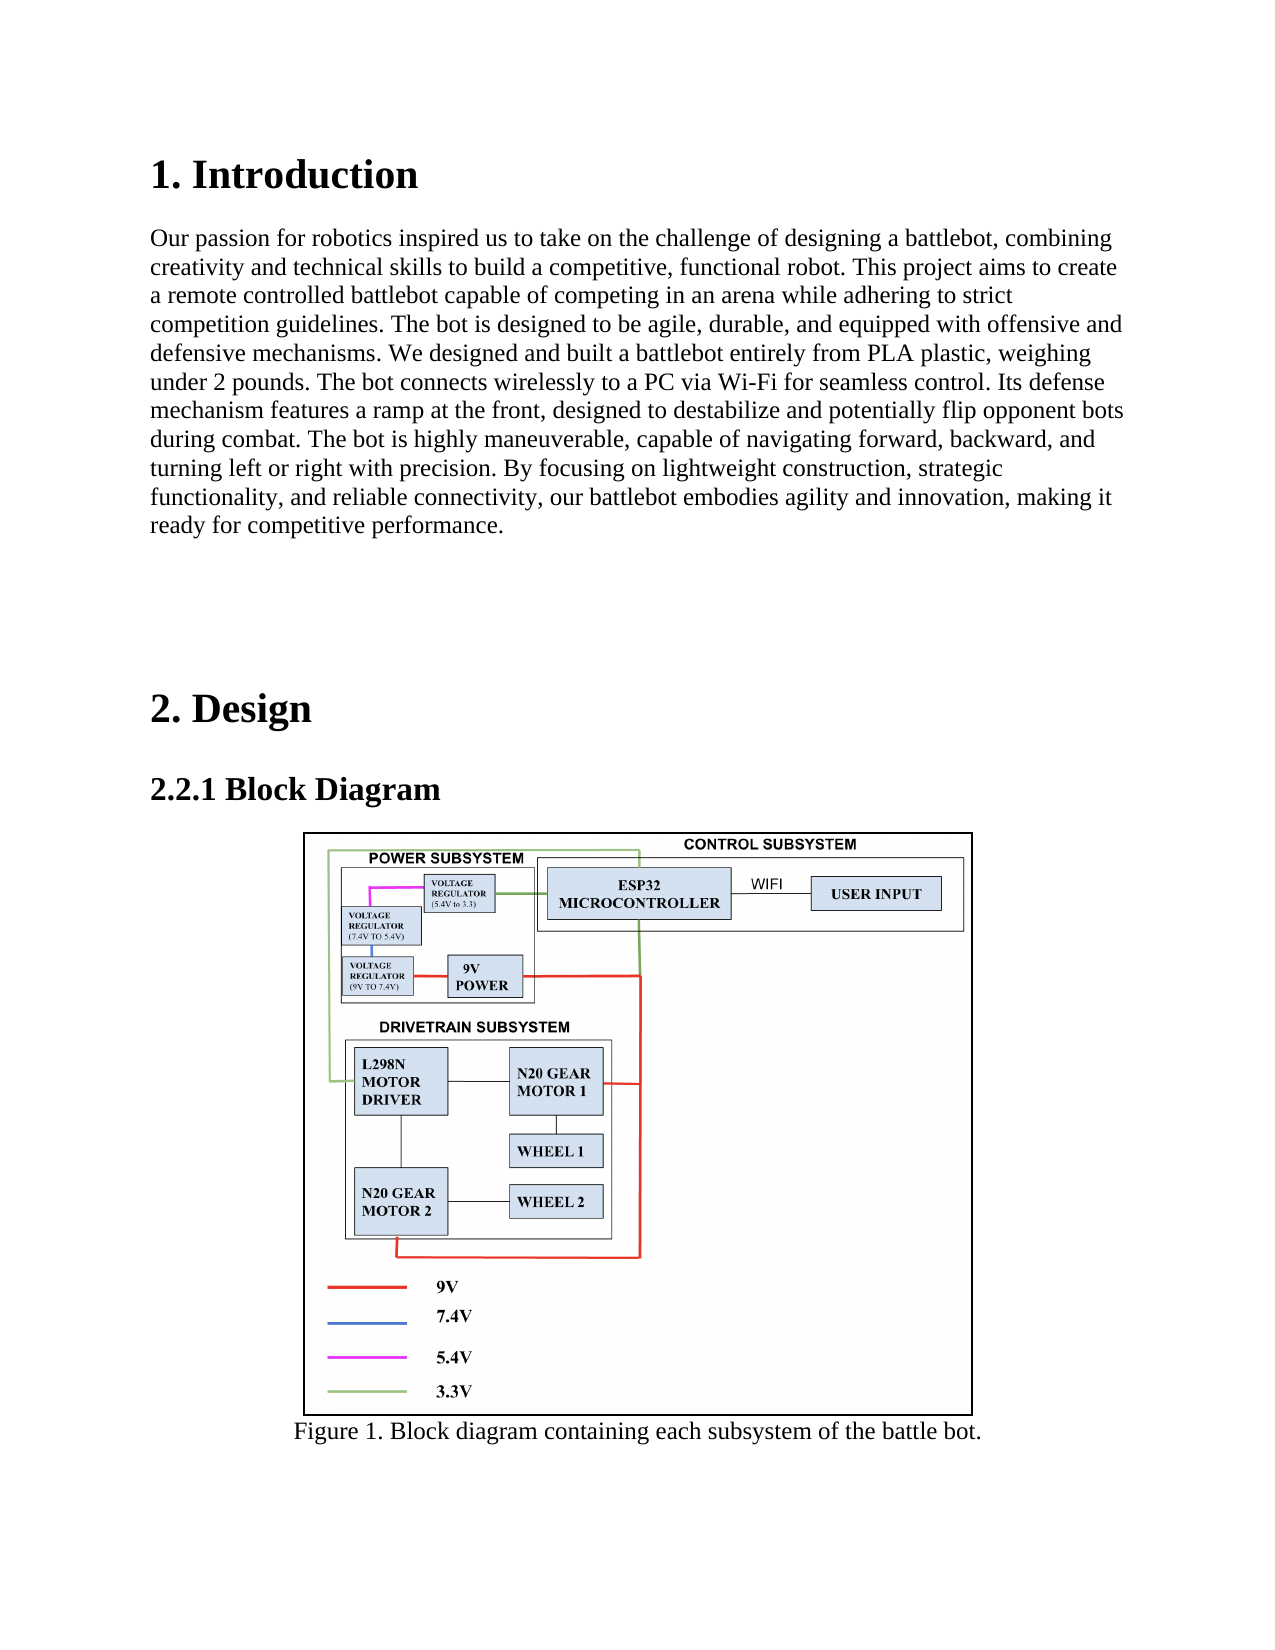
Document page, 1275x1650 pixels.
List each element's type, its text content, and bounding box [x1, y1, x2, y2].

subtitle 1. Introduction [150, 150, 1125, 198]
text Figure 1. Block diagram containing each subsystem of the battle bot. [150, 1416, 1125, 1445]
text Our passion for robotics inspired us to take on the challenge of designing a battlebot, combining creativity and technical skills to build a competitive, functional robot. This project aims to create a remote controlled battlebot capable of competing in an arena while adhering to strict competition guidelines. The bot is designed to be agile, durable, and equipped with offensive and defensive mechanisms. We designed and built a battlebot entirely from PLA plastic, weighing under 2 pounds. The bot connects wirelessly to a PC via Wi-Fi for seamless control. Its defense mechanism features a ramp at the front, designed to destabilize and potentially flip opponent bots during combat. The bot is highly maneuverable, capable of navigating forward, backward, and turning left or right with precision. By focusing on lightweight construction, strategic functionality, and reliable connectivity, our battlebot embodies agility and innovation, making it ready for competitive performance. [150, 223, 1125, 539]
subtitle 2.2.1 Block Diagram [150, 769, 1125, 807]
subtitle 2. Design [150, 683, 1125, 731]
picture [305, 834, 971, 1414]
